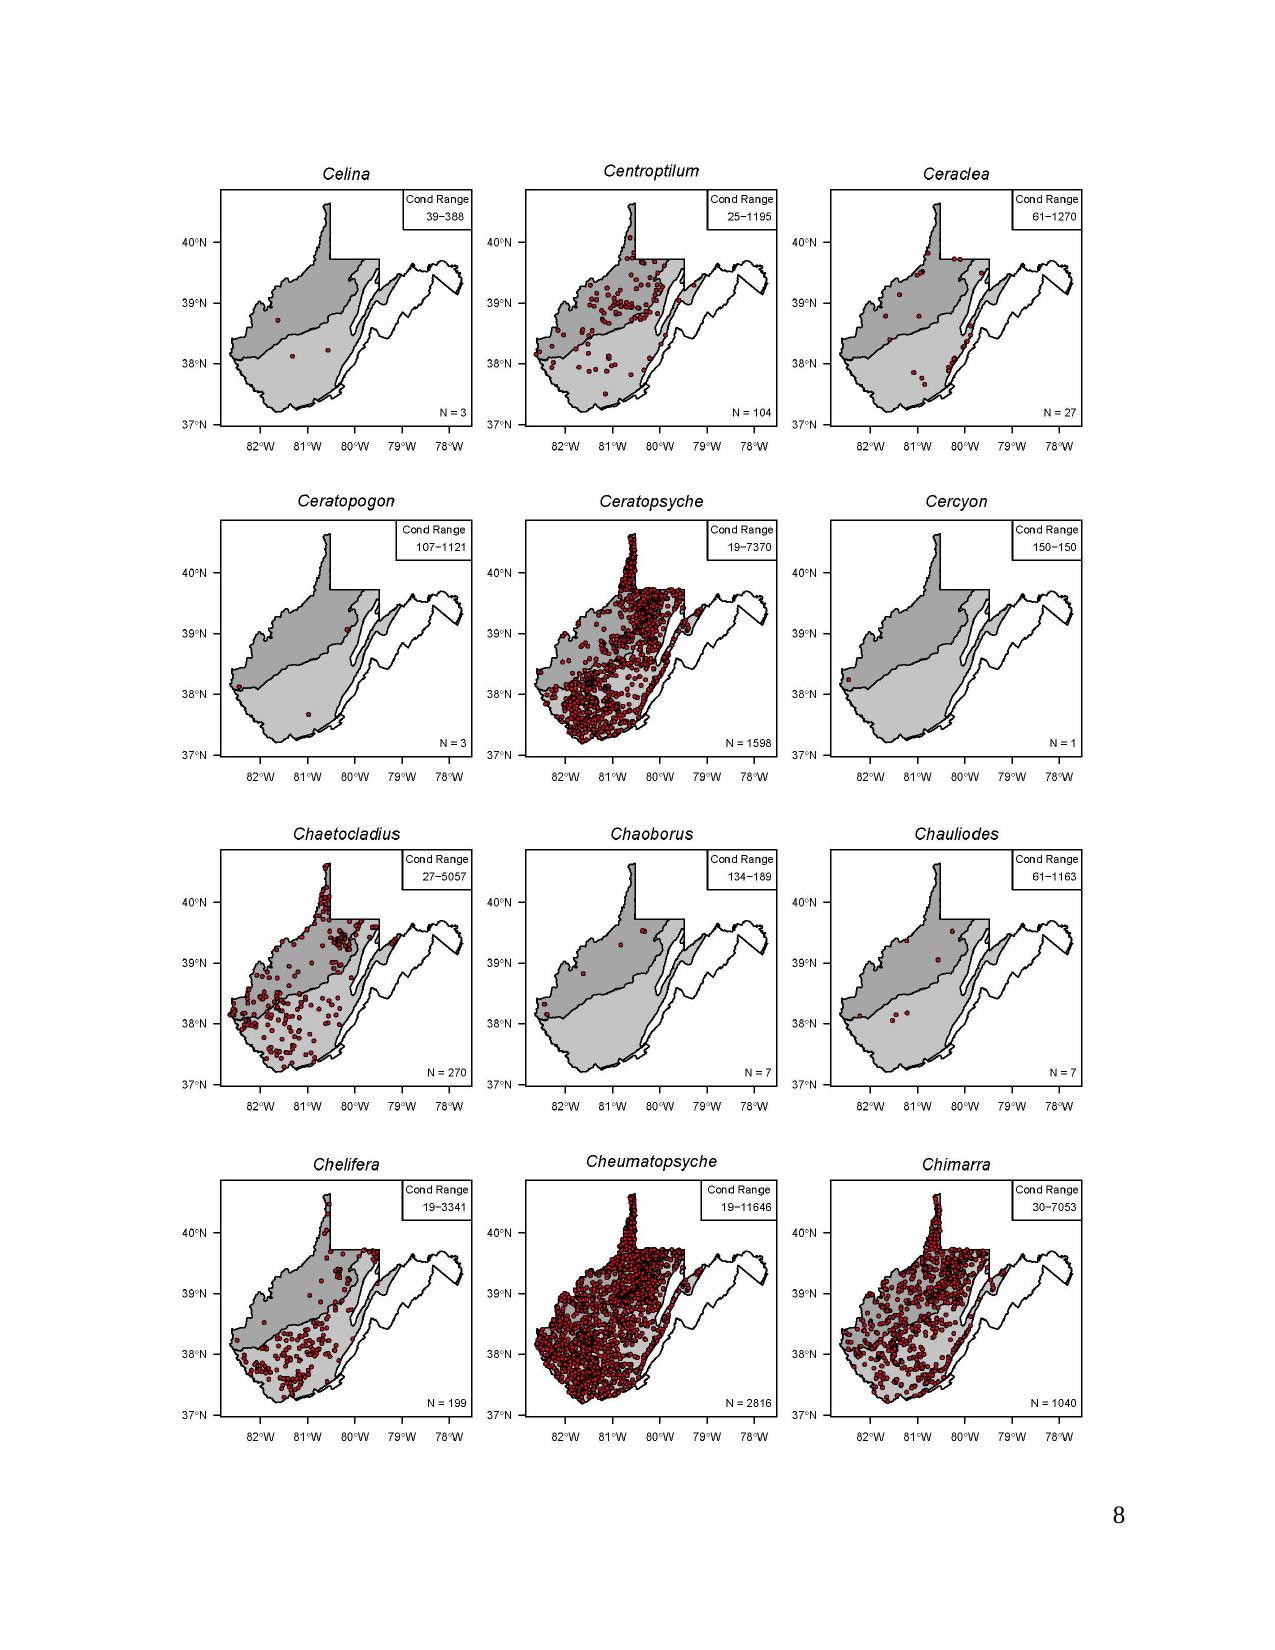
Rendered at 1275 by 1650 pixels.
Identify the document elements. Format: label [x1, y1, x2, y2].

picture [180, 150, 1095, 1470]
